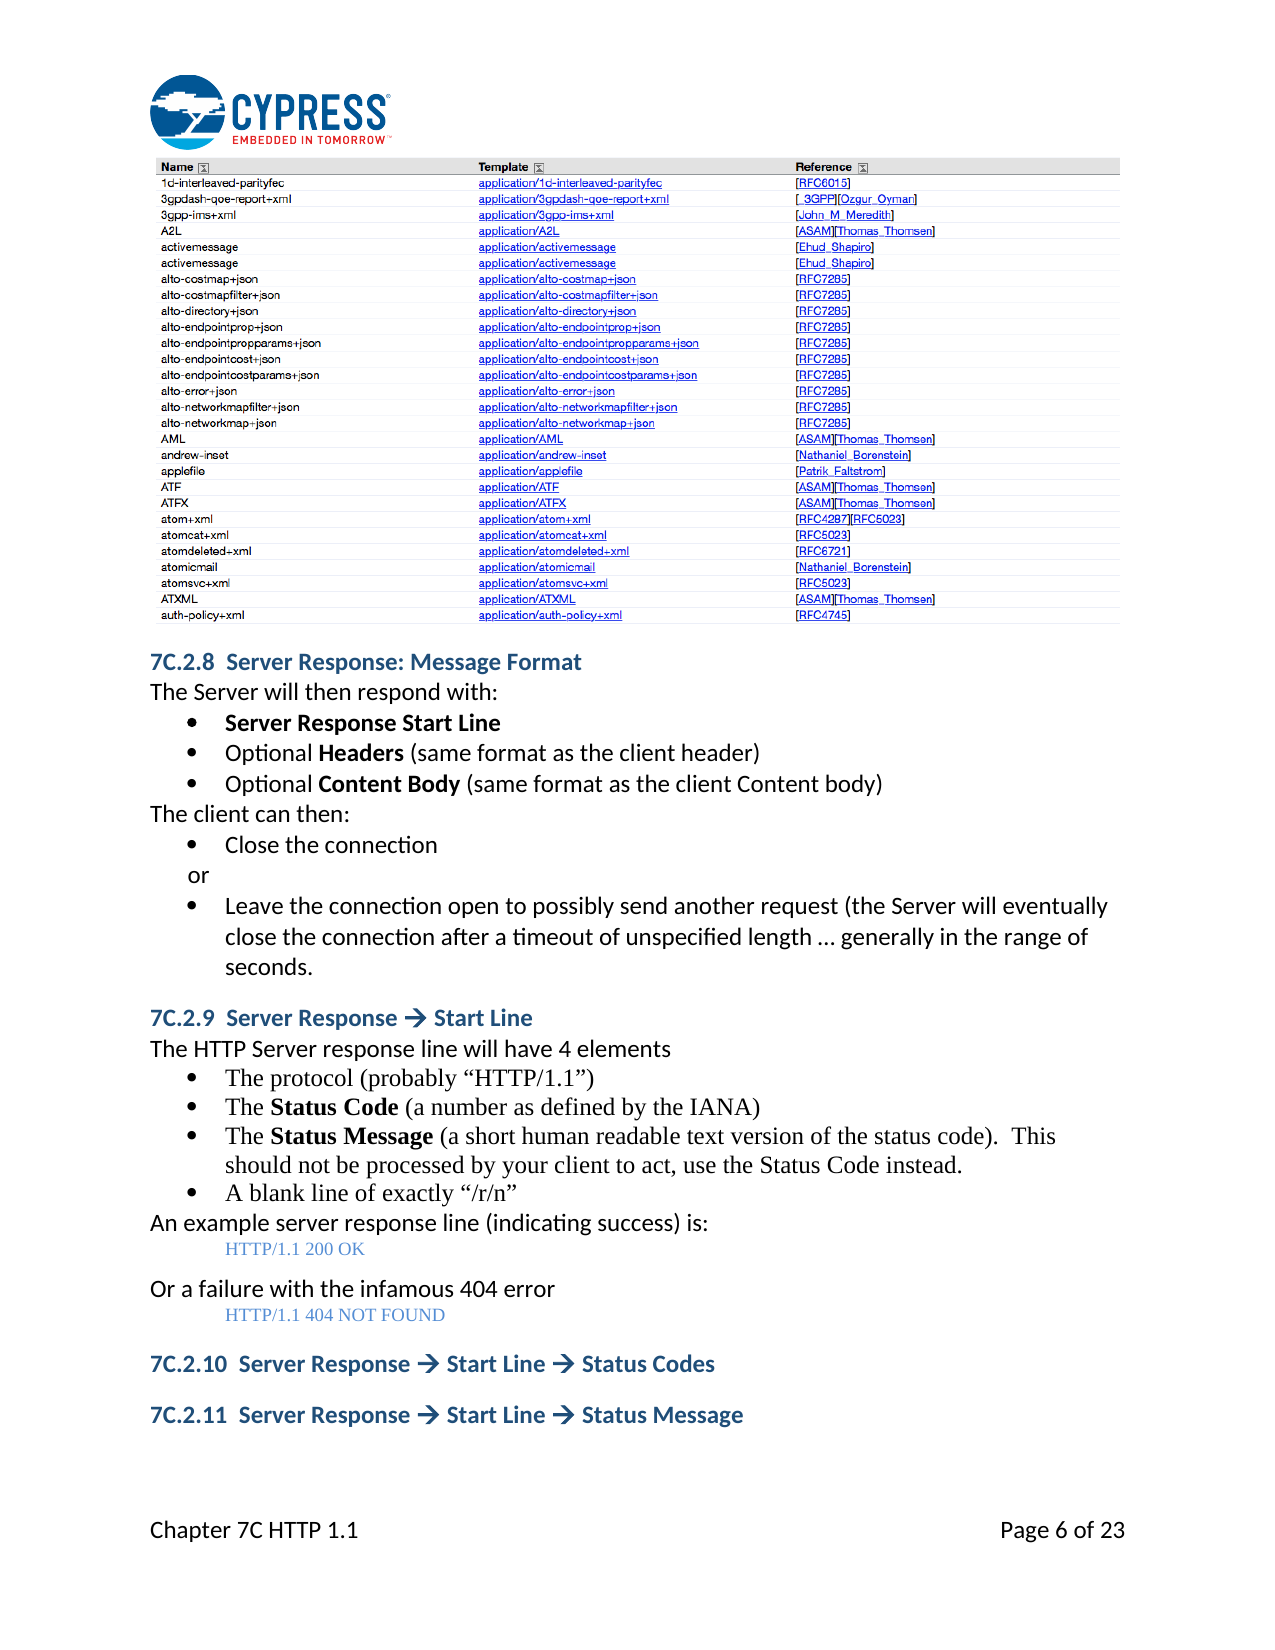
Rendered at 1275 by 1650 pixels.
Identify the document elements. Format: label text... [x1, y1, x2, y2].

text An example server response line (indicating success) is: [150, 1207, 1125, 1238]
text Or a failure with the infamous 404 error [150, 1273, 1125, 1304]
picture [150, 75, 1125, 626]
list Leave the connection open to possibly send another request (the Server will eventually close the connection after a timeout of unspecified length … generally in the range of seconds. [187, 890, 1125, 982]
list The protocol (probably “HTTP/1.1”) [187, 1063, 1125, 1092]
subtitle Server Response Start Line Status Codes [150, 1348, 1125, 1379]
list Server Response Start Line [187, 707, 1125, 737]
subtitle Server Response: Message Format [150, 646, 1125, 676]
text or [150, 859, 1125, 890]
list The Status Message (a short human readable text version of the status code). This should not be processed by your client to act, use the Status Code instead. [187, 1121, 1125, 1178]
subtitle Server Response Start Line Status Message [150, 1399, 1125, 1430]
text The client can then: [150, 798, 1125, 829]
list Optional Content Body (same format as the client Content body) [187, 768, 1125, 798]
list A blank line of exactly “/r/n” [187, 1178, 1125, 1207]
text The HTTP Server response line will have 4 elements [150, 1033, 1125, 1063]
list Optional Headers (same format as the client header) [187, 737, 1125, 768]
list The Status Code (a number as defined by the IANA) [187, 1092, 1125, 1121]
text The Server will then respond with: [150, 676, 1125, 707]
text HTTP/1.1 200 OK [225, 1238, 1125, 1259]
list Close the connection [187, 829, 1125, 859]
subtitle Server Response Start Line [150, 1002, 1125, 1033]
text HTTP/1.1 404 NOT FOUND [225, 1304, 1125, 1326]
